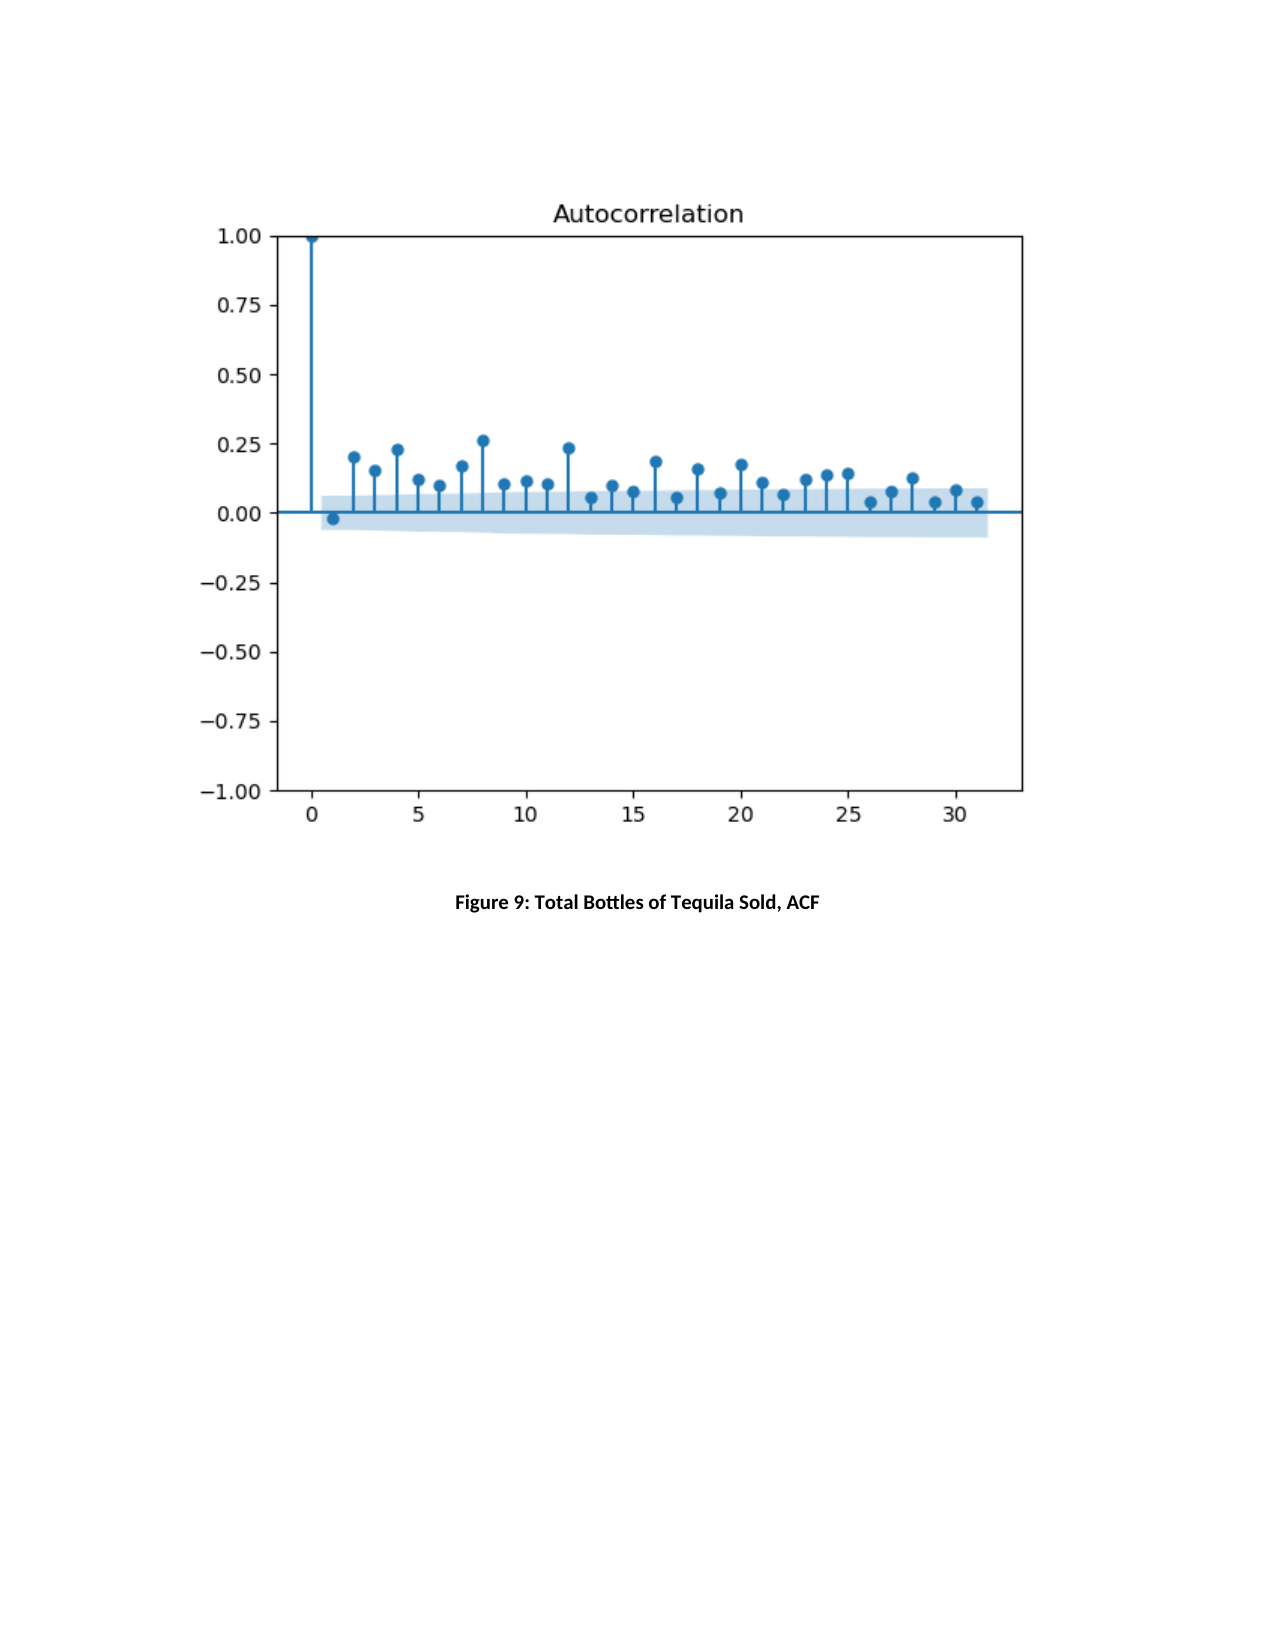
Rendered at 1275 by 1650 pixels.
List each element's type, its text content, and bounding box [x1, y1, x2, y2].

text Figure 9: Total Bottles of Tequila Sold, ACF [150, 889, 1125, 914]
picture [157, 150, 1118, 870]
